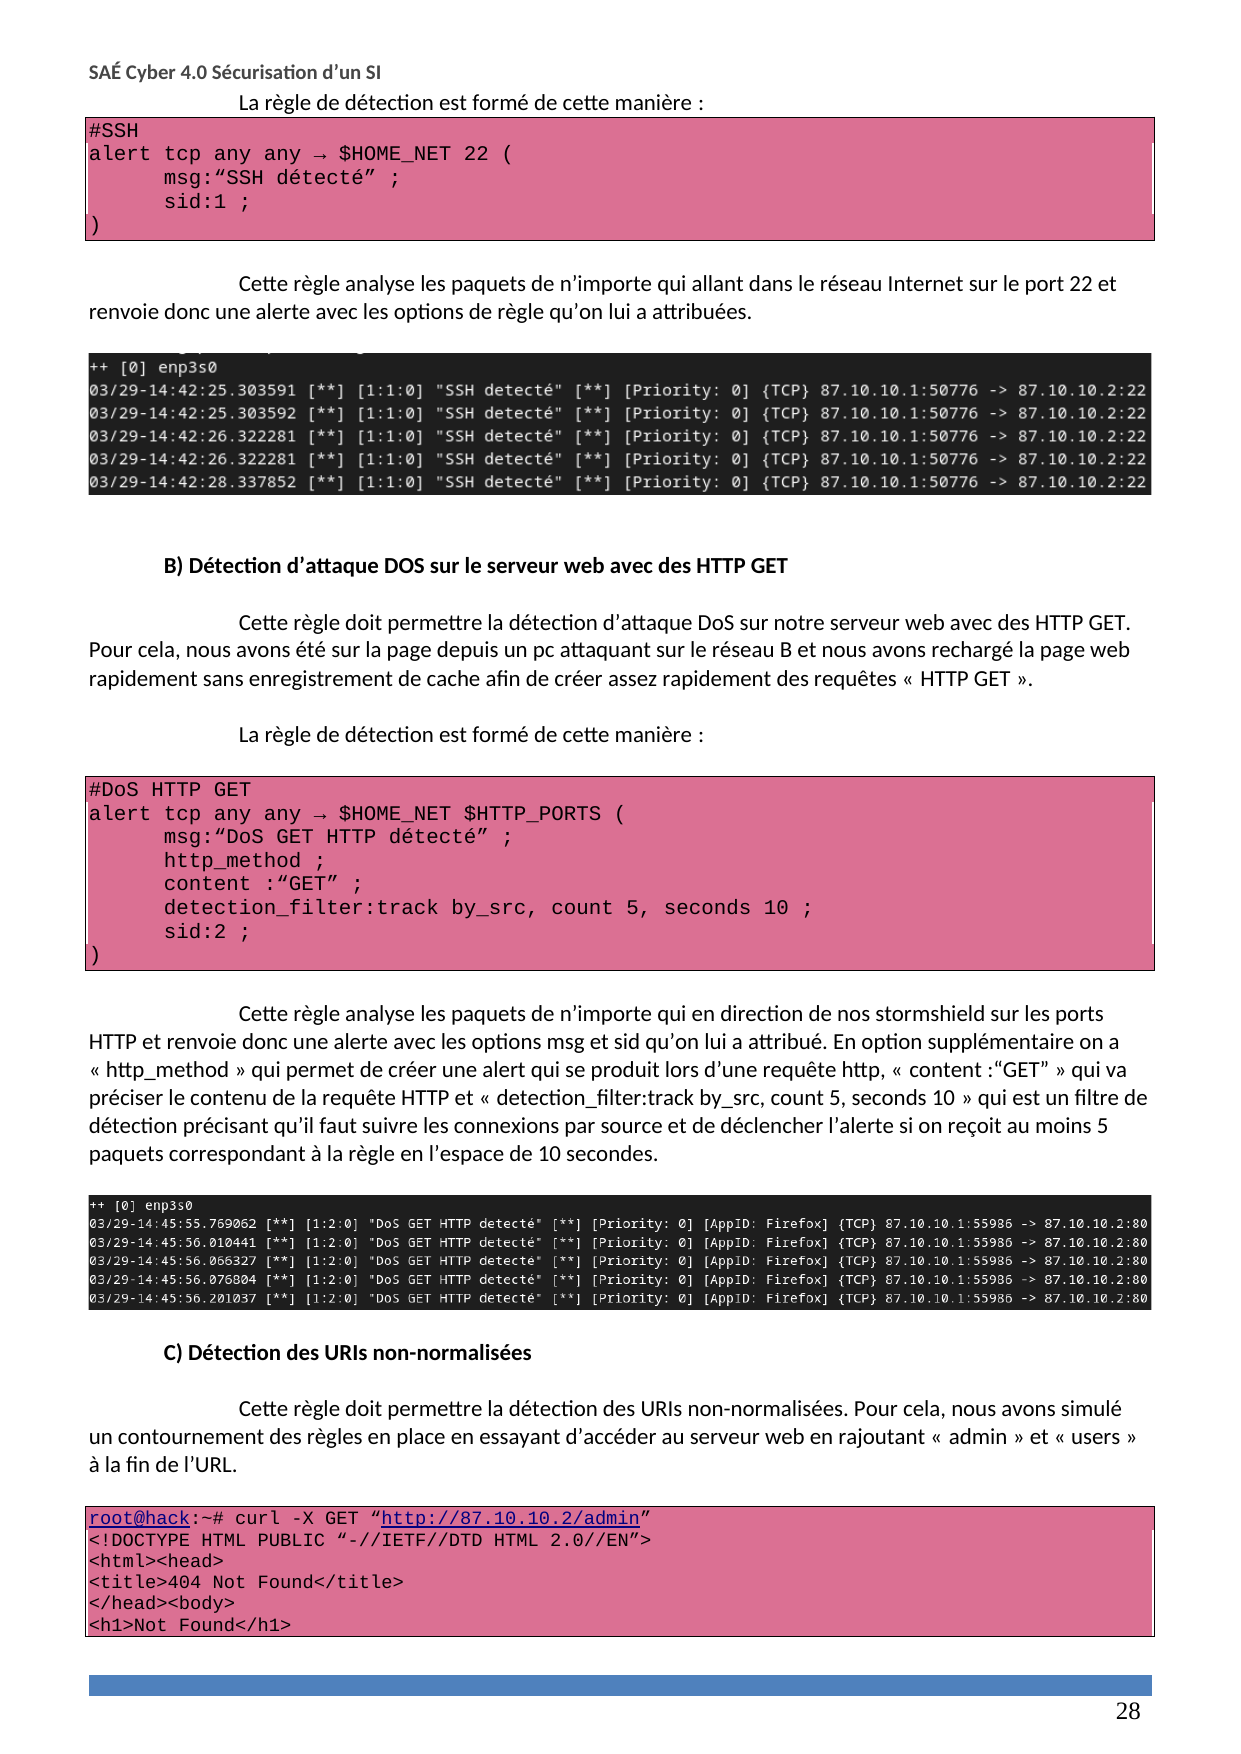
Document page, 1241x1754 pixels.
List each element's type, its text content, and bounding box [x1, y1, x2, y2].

picture [88, 353, 1152, 495]
text ) [86, 941, 1154, 970]
text </head><body> [88, 1594, 1152, 1615]
text Cette règle analyse les paquets de n’importe qui allant dans le réseau Internet sur le port 22 et renvoie donc une alerte avec les options de règle qu’on lui a attribuées. [88, 269, 1152, 325]
text sid:1 ; [88, 191, 1152, 211]
text alert tcp any any → $HOME_NET $HTTP_PORTS ( [88, 802, 1152, 826]
text C) Détection des URIs non-normalisées [88, 1338, 1152, 1366]
text B) Détection d’attaque DOS sur le serveur web avec des HTTP GET [88, 552, 1152, 579]
picture [88, 1195, 1152, 1310]
text <title>404 Not Found</title> [88, 1573, 1152, 1594]
text <h1>Not Found</h1> [88, 1615, 1152, 1636]
text Cette règle doit permettre la détection des URIs non-normalisées. Pour cela, nous avons simulé un contournement des règles en place en essayant d’accéder au serveur web en rajoutant « admin » et « users » à la fin de l’URL. [88, 1394, 1152, 1478]
text msg:“DoS GET HTTP détecté” ; [88, 826, 1152, 850]
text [88, 1530, 1152, 1552]
text msg:“SSH détecté” ; [88, 167, 1152, 191]
text http_method ; [88, 850, 1152, 873]
text La règle de détection est formé de cette manière : [88, 88, 1152, 117]
text La règle de détection est formé de cette manière : [88, 720, 1152, 748]
text sid:2 ; [88, 921, 1152, 941]
text <html><head> [88, 1552, 1152, 1573]
text #SSH [86, 118, 1154, 143]
text content :“GET” ; [88, 873, 1152, 897]
text detection_filter:track by_src, count 5, seconds 10 ; [88, 897, 1152, 921]
text Cette règle analyse les paquets de n’importe qui en direction de nos stormshield sur les ports HTTP et renvoie donc une alerte avec les options msg et sid qu’on lui a attribué. En option supplémentaire on a « http_method » qui permet de créer une alert qui se produit lors d’une requête http, « content :“GET” » qui va préciser le contenu de la requête HTTP et « detection_filter:track by_src, count 5, seconds 10 » qui est un filtre de détection précisant qu’il faut suivre les connexions par source et de déclencher l’alerte si on reçoit au moins 5 paquets correspondant à la règle en l’espace de 10 secondes. [88, 999, 1152, 1167]
text alert tcp any any → $HOME_NET 22 ( [88, 143, 1152, 167]
text #DoS HTTP GET [86, 777, 1154, 802]
text Cette règle doit permettre la détection d’attaque DoS sur notre serveur web avec des HTTP GET. Pour cela, nous avons été sur la page depuis un pc attaquant sur le réseau B et nous avons rechargé la page web rapidement sans enregistrement de cache afin de créer assez rapidement des requêtes « HTTP GET ». [88, 608, 1152, 692]
text root@hack:~# curl -X GET “http://87.10.10.2/admin” [86, 1507, 1154, 1530]
text ) [86, 211, 1154, 240]
